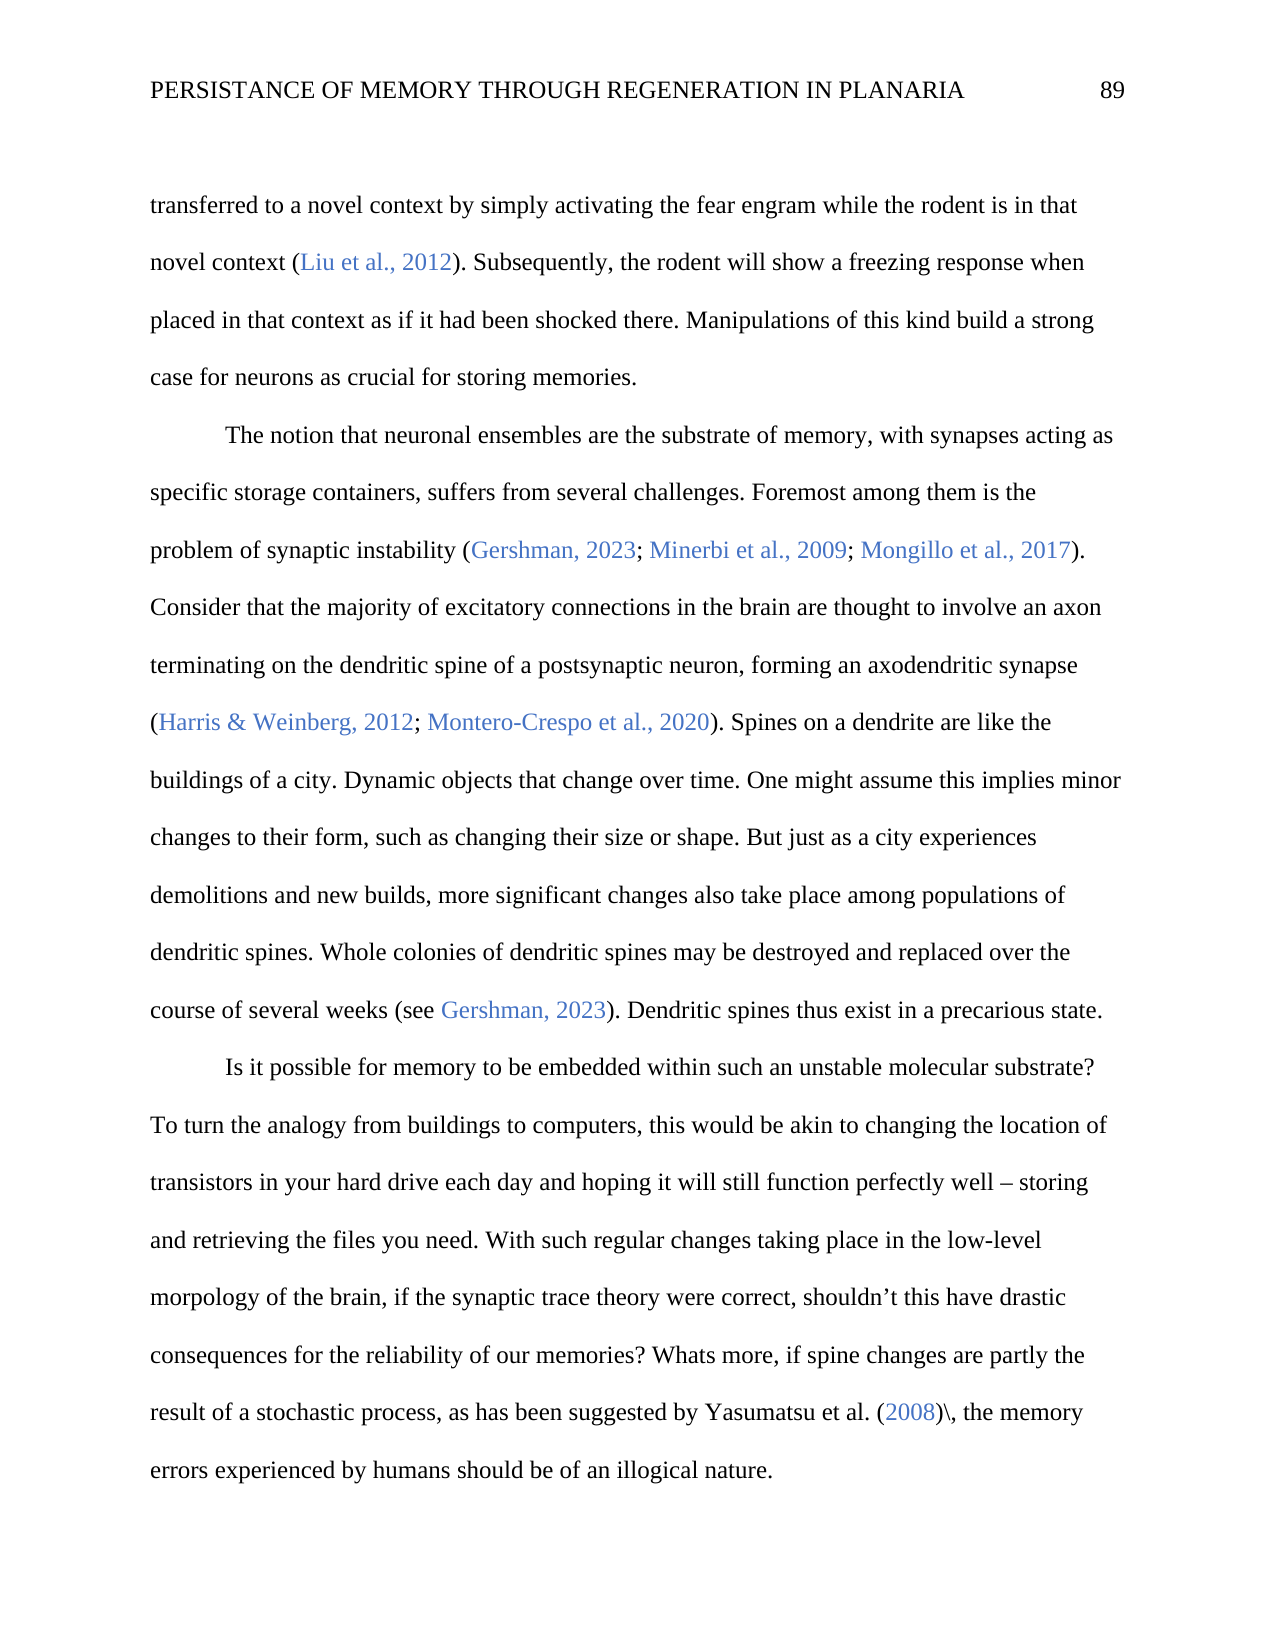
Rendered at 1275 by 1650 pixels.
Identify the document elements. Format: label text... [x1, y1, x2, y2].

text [150, 190, 1125, 391]
text The notion that neuronal ensembles are the substrate of memory, with synapses acting as specific storage containers, suffers from several challenges. Foremost among them is the problem of synaptic instability (Gershman, 2023; Minerbi et al., 2009; Mongillo et al., 2017). Consider that the majority of excitatory connections in the brain are thought to involve an axon terminating on the dendritic spine of a postsynaptic neuron, forming an axodendritic synapse (Harris & Weinberg, 2012; Montero-Crespo et al., 2020). Spines on a dendrite are like the buildings of a city. Dynamic objects that change over time. One might assume this implies minor changes to their form, such as changing their size or shape. But just as a city experiences demolitions and new builds, more significant changes also take place among populations of dendritic spines. Whole colonies of dendritic spines may be destroyed and replaced over the course of several weeks (see Gershman, 2023). Dendritic spines thus exist in a precarious state. [150, 420, 1125, 1024]
text Is it possible for memory to be embedded within such an unstable molecular substrate? To turn the analogy from buildings to computers, this would be akin to changing the location of transistors in your hard drive each day and hoping it will still function perfectly well – storing and retrieving the files you need. With such regular changes taking place in the low-level morpology of the brain, if the synaptic trace theory were correct, shouldn’t this have drastic consequences for the reliability of our memories? Whats more, if spine changes are partly the result of a stochastic process, as has been suggested by Yasumatsu et al. (2008)\, the memory errors experienced by humans should be of an illogical nature. [150, 1052, 1125, 1484]
